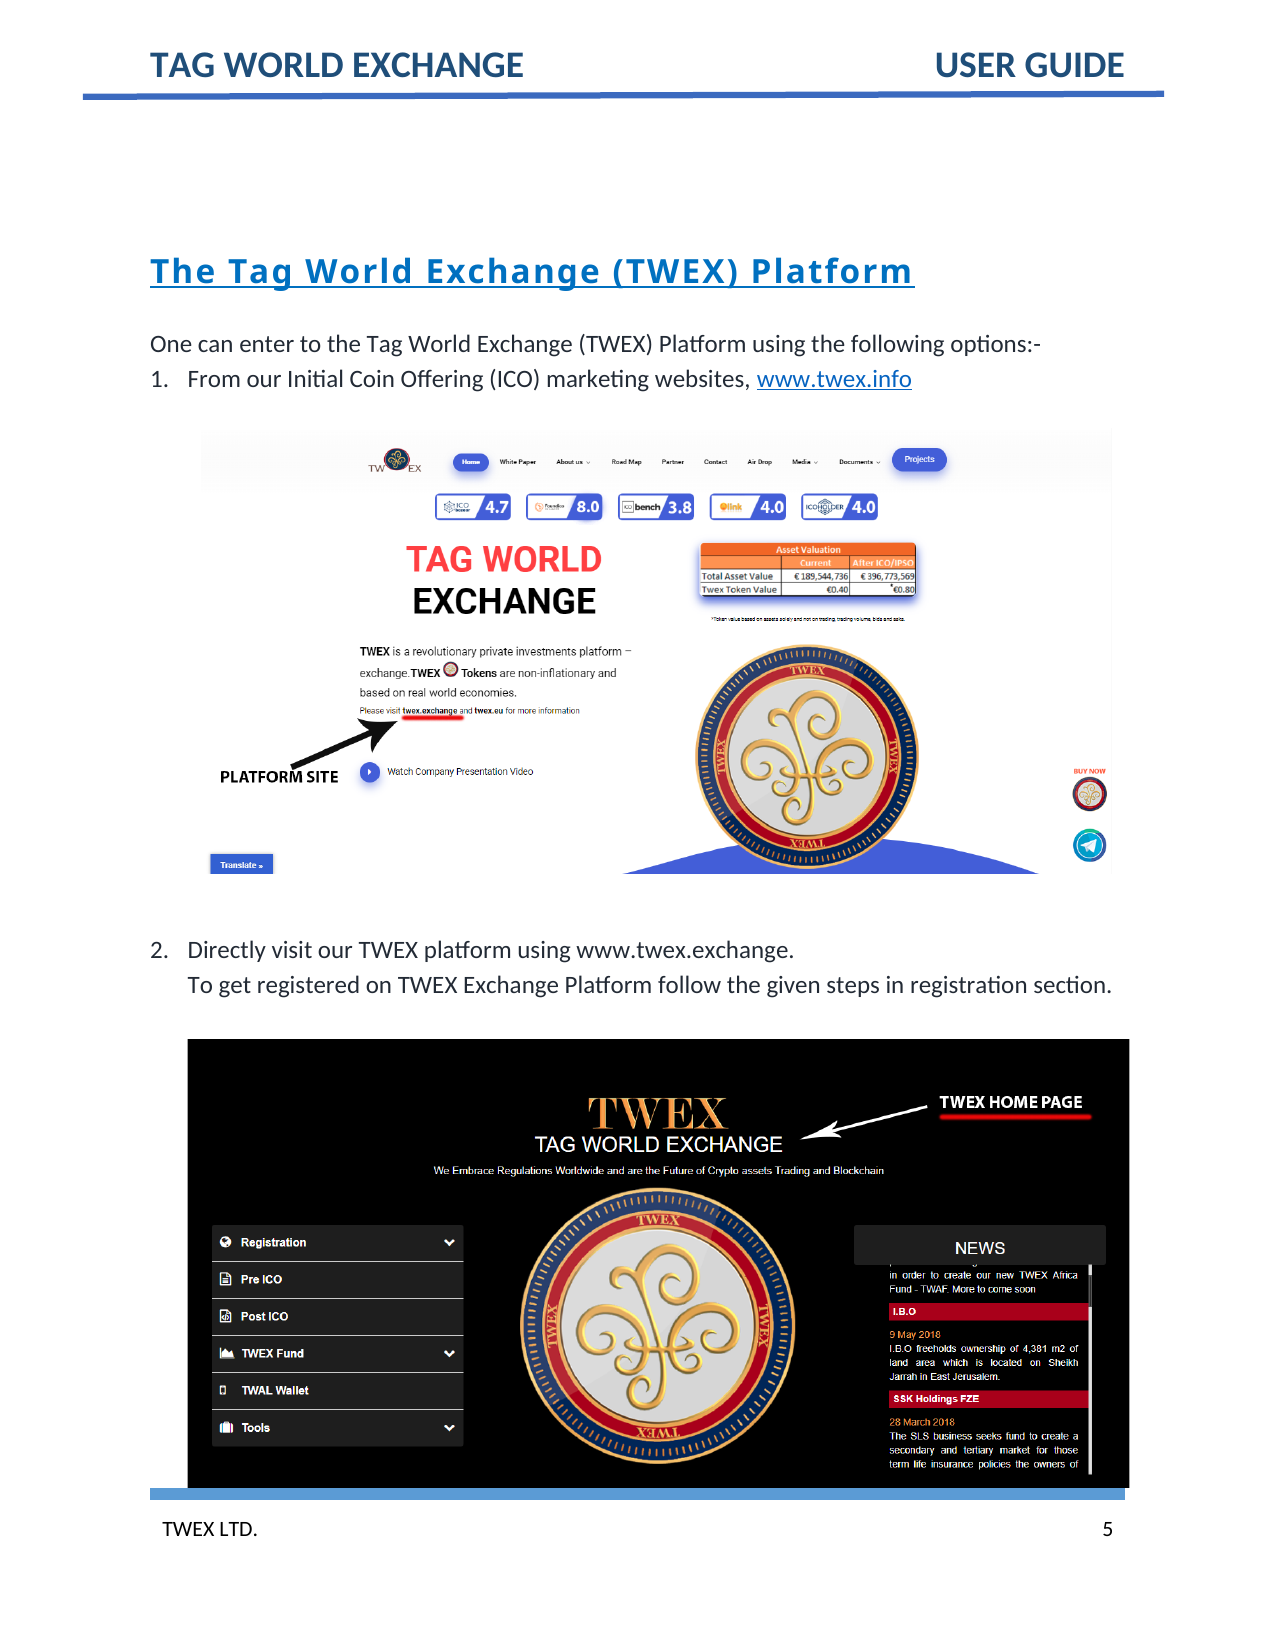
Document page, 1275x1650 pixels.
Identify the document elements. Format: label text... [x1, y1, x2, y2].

list Directly visit our TWEX platform using www.twex.exchange. [150, 934, 1125, 965]
subtitle The Tag World Exchange (TWEX) Platform [150, 248, 1125, 293]
picture [187, 1039, 1130, 1488]
list To get registered on TWEX Exchange Platform follow the given steps in registration section. [187, 969, 1125, 1000]
list From our Initial Coin Offering (ICO) marketing websites, www.twex.info [150, 363, 1125, 393]
text One can enter to the Tag World Exchange (TWEX) Platform using the following options:- [150, 328, 1125, 358]
picture [200, 428, 1112, 874]
